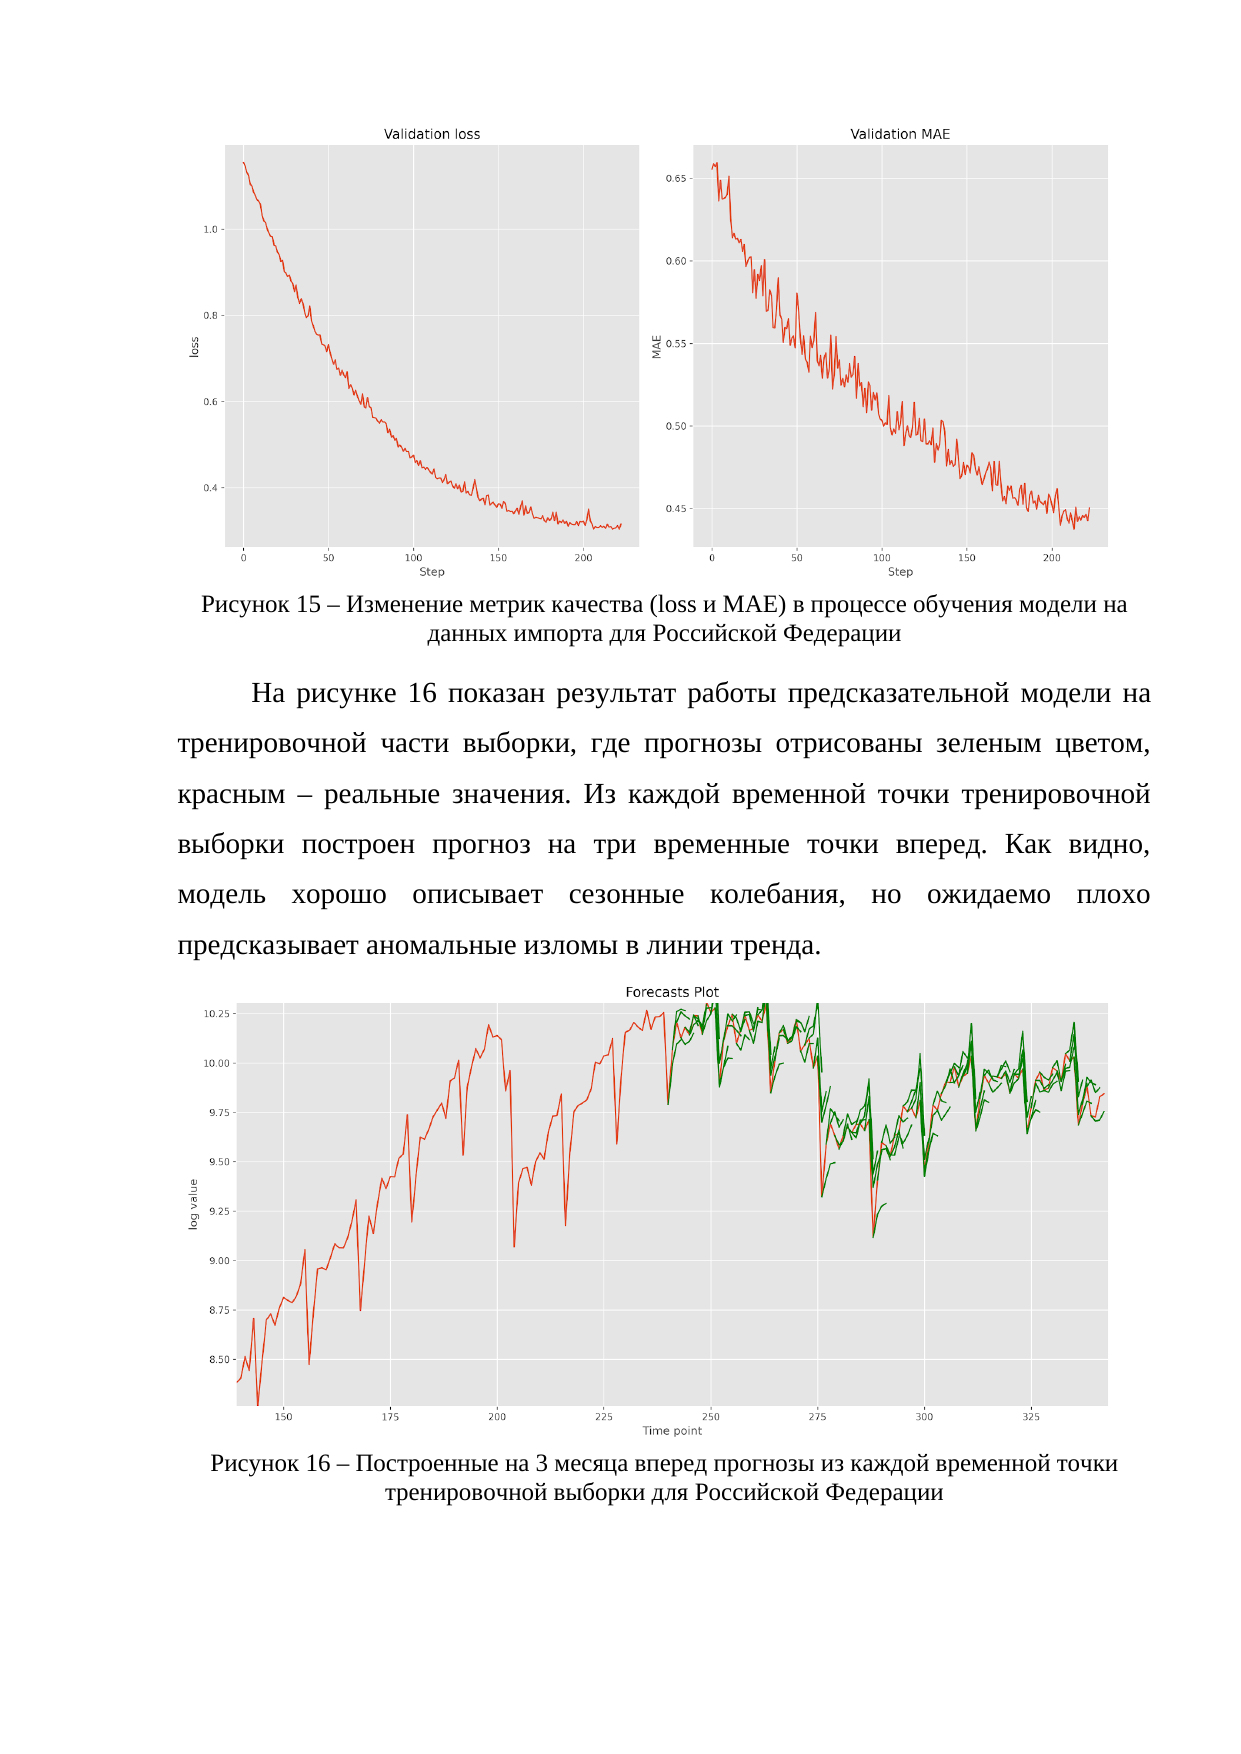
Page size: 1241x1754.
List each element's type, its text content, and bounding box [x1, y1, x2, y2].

picture [177, 977, 1118, 1448]
text Рисунок 15 – Изменение метрик качества (loss и MAE) в процессе обучения модели на данных импорта для Российской Федерации [177, 589, 1152, 646]
picture [177, 118, 1118, 589]
text На рисунке 16 показан результат работы предсказательной модели на тренировочной части выборки, где прогнозы отрисованы зеленым цветом, красным – реальные значения. Из каждой временной точки тренировочной выборки построен прогноз на три временные точки вперед. Как видно, модель хорошо описывает сезонные колебания, но ожидаемо плохо предсказывает аномальные изломы в линии тренда. [177, 675, 1152, 960]
text Рисунок 16 – Построенные на 3 месяца вперед прогнозы из каждой временной точки тренировочной выборки для Российской Федерации [177, 1448, 1152, 1505]
